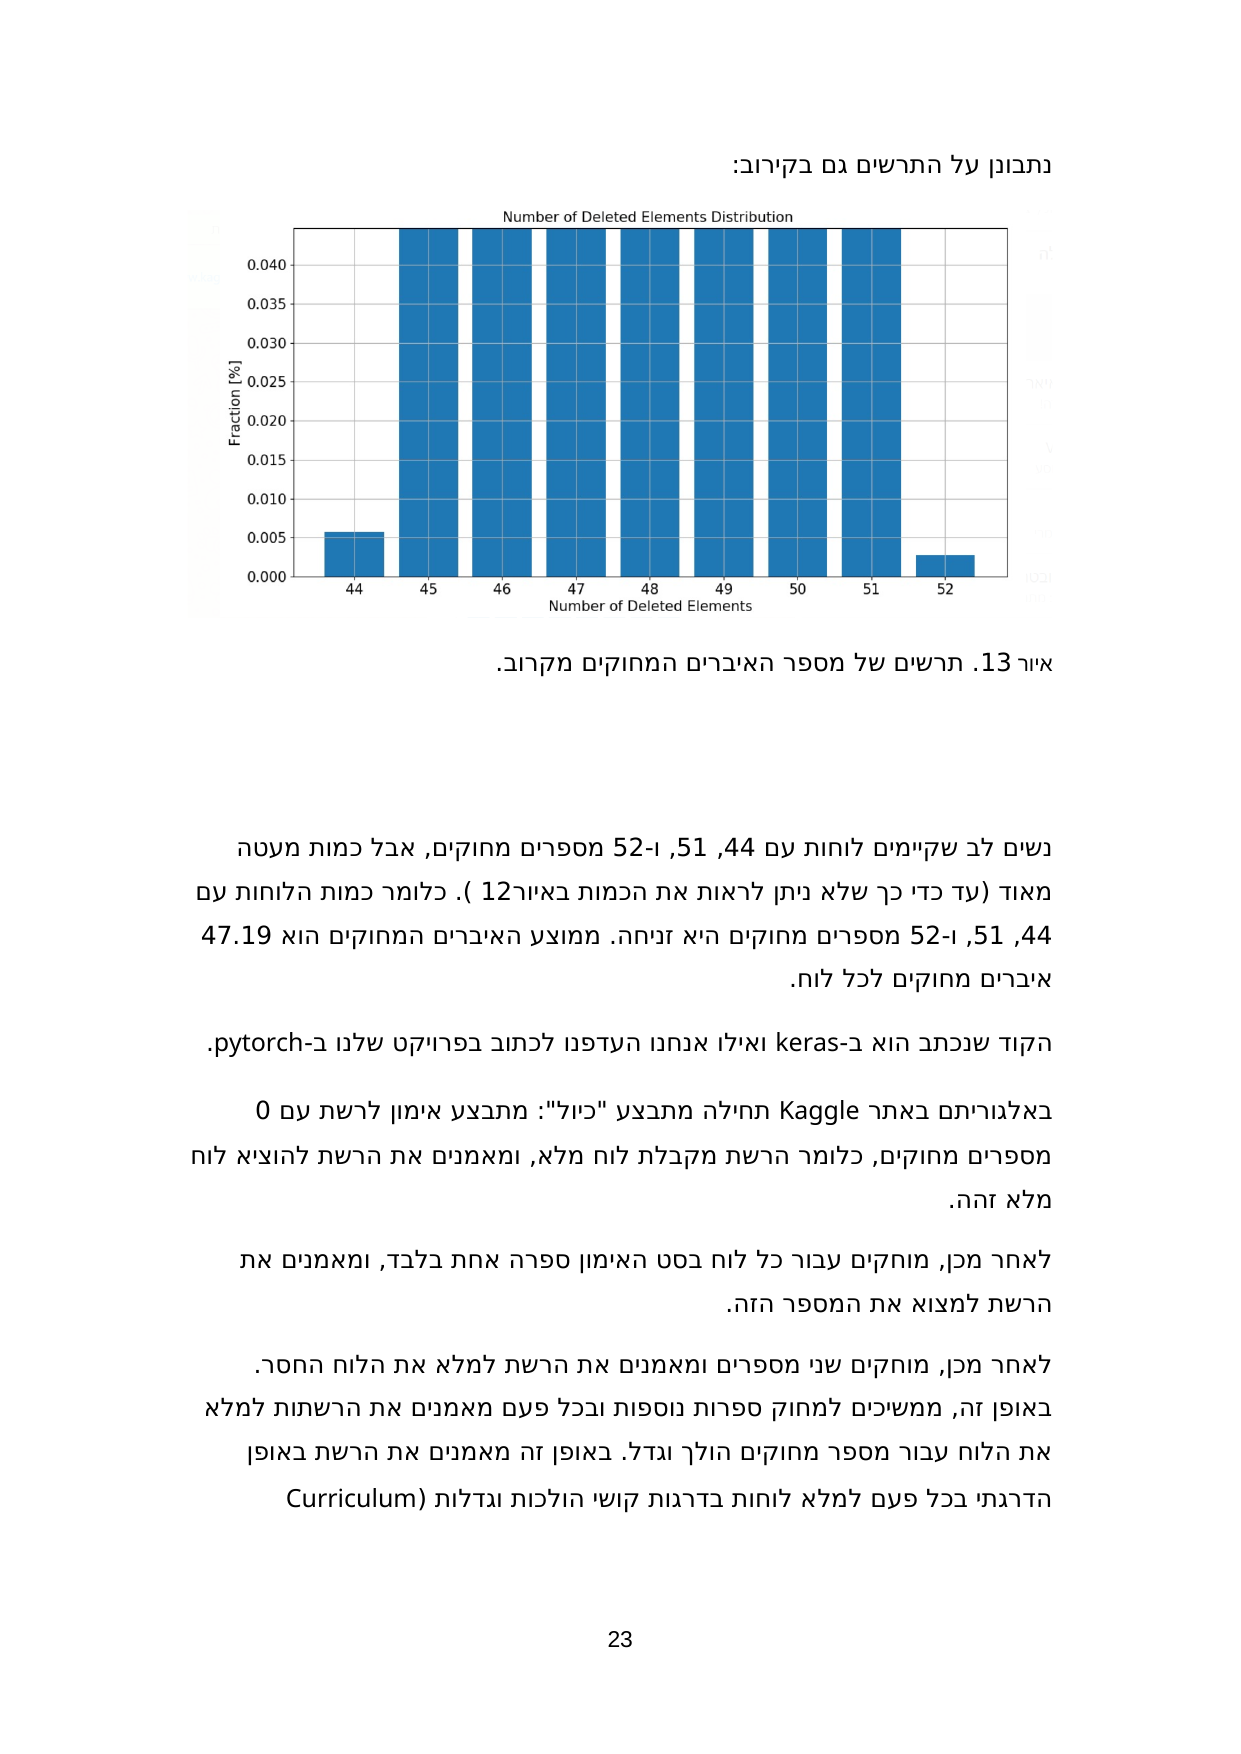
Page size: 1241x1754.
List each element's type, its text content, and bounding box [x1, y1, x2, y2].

text הקוד שנכתב הוא ב-keras ואילו אנחנו העדפנו לכתוב בפרויקט שלנו ב-pytorch. [187, 1025, 1053, 1059]
text לאחר מכן, מוחקים עבור כל לוח בסט האימון ספרה אחת בלבד, ומאמנים את הרשת למצוא את המספר הזה. [187, 1246, 1053, 1318]
picture [187, 210, 1053, 618]
text נשים לב שקיימים לוחות עם 44, 51, ו-52 מספרים מחוקים, אבל כמות מעטה מאוד (עד כדי כך שלא ניתן לראות את הכמות באיור12 ). כלומר כמות הלוחות עם 44, 51, ו-52 מספרים מחוקים היא זניחה. ממוצע האיברים המחוקים הוא 47.19 איברים מחוקים לכל לוח. [187, 833, 1053, 994]
text איור 13. תרשים של מספר האיברים המחוקים מקרוב. [187, 648, 1053, 677]
text נתבונן על התרשים גם בקירוב: [187, 150, 1053, 179]
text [187, 1350, 1053, 1515]
text באלגוריתם באתר Kaggle תחילה מתבצע "כיול": מתבצע אימון לרשת עם 0 מספרים מחוקים, כלומר הרשת מקבלת לוח מלא, ומאמנים את הרשת להוציא לוח מלא זהה. [187, 1093, 1053, 1214]
